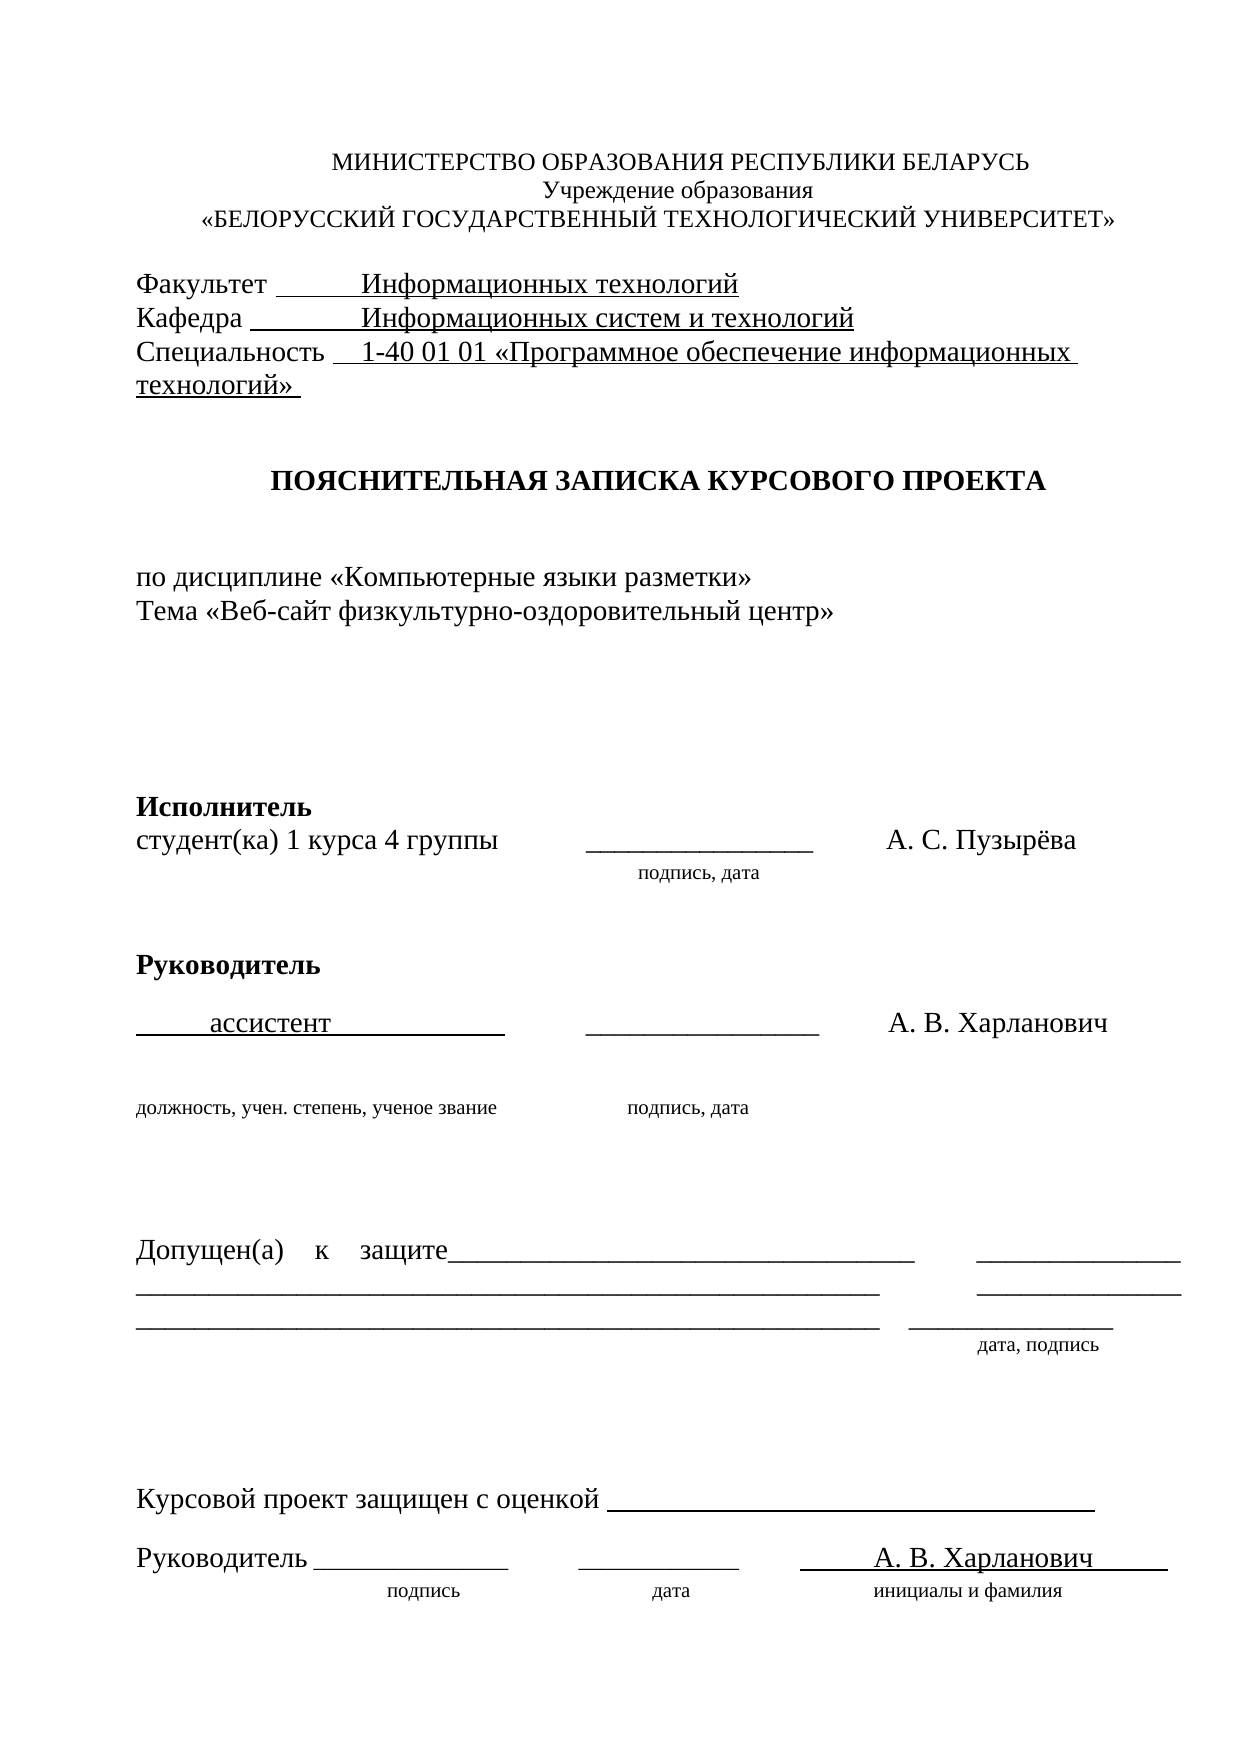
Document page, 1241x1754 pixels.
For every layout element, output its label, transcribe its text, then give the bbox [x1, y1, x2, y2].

text Допущен(а) к защите________________________________ ______________ ___________________________________________________ ______________ ___________________________________________________ ______________ [136, 1232, 1181, 1332]
text должность, учен. степень, ученое звание подпись, дата [136, 1095, 1181, 1119]
text Курсовой проект защищен с оценкой [136, 1481, 1181, 1515]
text Кафедра Информационных систем и технологий [136, 300, 1181, 334]
text студент(ка) 1 курса 4 группы ________________ А. С. Пузырёва [136, 822, 1181, 856]
text ассистент ________________ А. В. Харланович [136, 1005, 1181, 1039]
text Тема «Веб-сайт физкультурно-оздоровительный центр» [136, 593, 1181, 626]
text по дисциплине «Компьютерные языки разметки» [136, 559, 1181, 593]
text МИНИСТЕРСТВО ОБРАЗОВАНИЯ РЕСПУБЛИКИ БЕЛАРУСЬ [136, 147, 1181, 176]
text Специальность 1-40 01 01 «Программное обеспечение информационных технологий» [136, 334, 1181, 401]
text Учреждение образования «БЕЛОРУССКИЙ ГОСУДАРСТВЕННЫЙ ТЕХНОЛОГИЧЕСКИЙ УНИВЕРСИТЕТ» [136, 176, 1181, 233]
text дата, подпись [136, 1332, 1181, 1356]
text ПОЯСНИТЕЛЬНАЯ ЗАПИСКА КУРСОВОГО ПРОЕКТА [136, 463, 1181, 497]
text Руководитель _________________ ______________ А. В. Харланович [136, 1540, 1181, 1573]
text подпись дата инициалы и фамилия [136, 1578, 1181, 1602]
text Факультет Информационных технологий [136, 267, 1181, 300]
text Исполнитель [136, 789, 1181, 822]
text Руководитель [136, 947, 1181, 980]
text подпись, дата [136, 860, 1181, 884]
